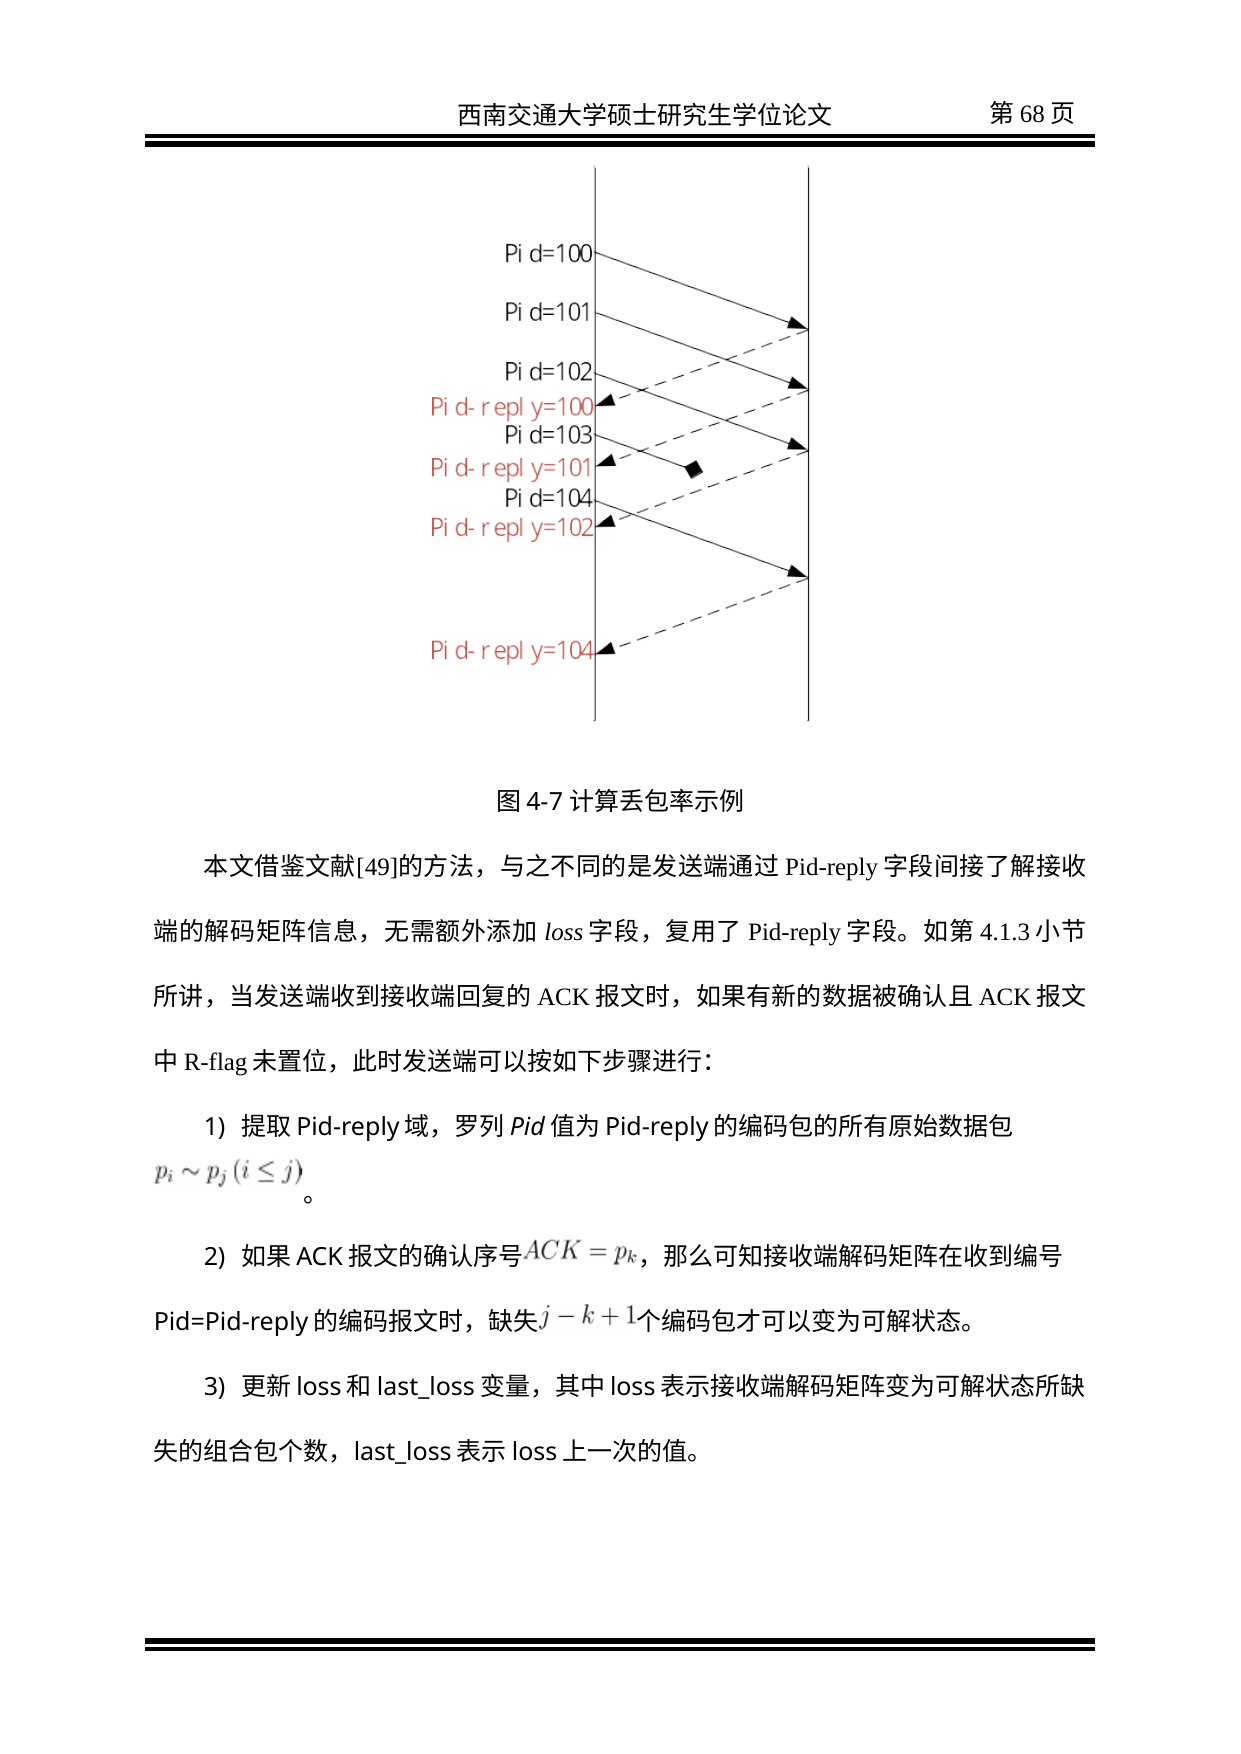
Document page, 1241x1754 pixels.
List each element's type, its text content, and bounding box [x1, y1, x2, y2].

text 图4-7 计算丢包率示例 [153, 767, 1087, 832]
text 本文借鉴文献[49]的方法，与之不同的是发送端通过Pid-reply字段间接了解接收端的解码矩阵信息，无需额外添加loss字段，复用了Pid-reply字段。如第4.1.3小节所讲，当发送端收到接收端回复的ACK报文时，如果有新的数据被确认且ACK报文中R-flag未置位，此时发送端可以按如下步骤进行： [153, 832, 1087, 1092]
list 如果ACK报文的确认序号，那么可知接收端解码矩阵在收到编号Pid=Pid-reply的编码报文时，缺失个编码包才可以变为可解状态。 [153, 1222, 1087, 1352]
list 更新loss和last_loss变量，其中loss表示接收端解码矩阵变为可解状态所缺失的组合包个数，last_loss表示loss上一次的值。 [153, 1352, 1087, 1482]
list 提取Pid-reply域，罗列Pid值为Pid-reply的编码包的所有原始数据包。 [153, 1092, 1087, 1222]
